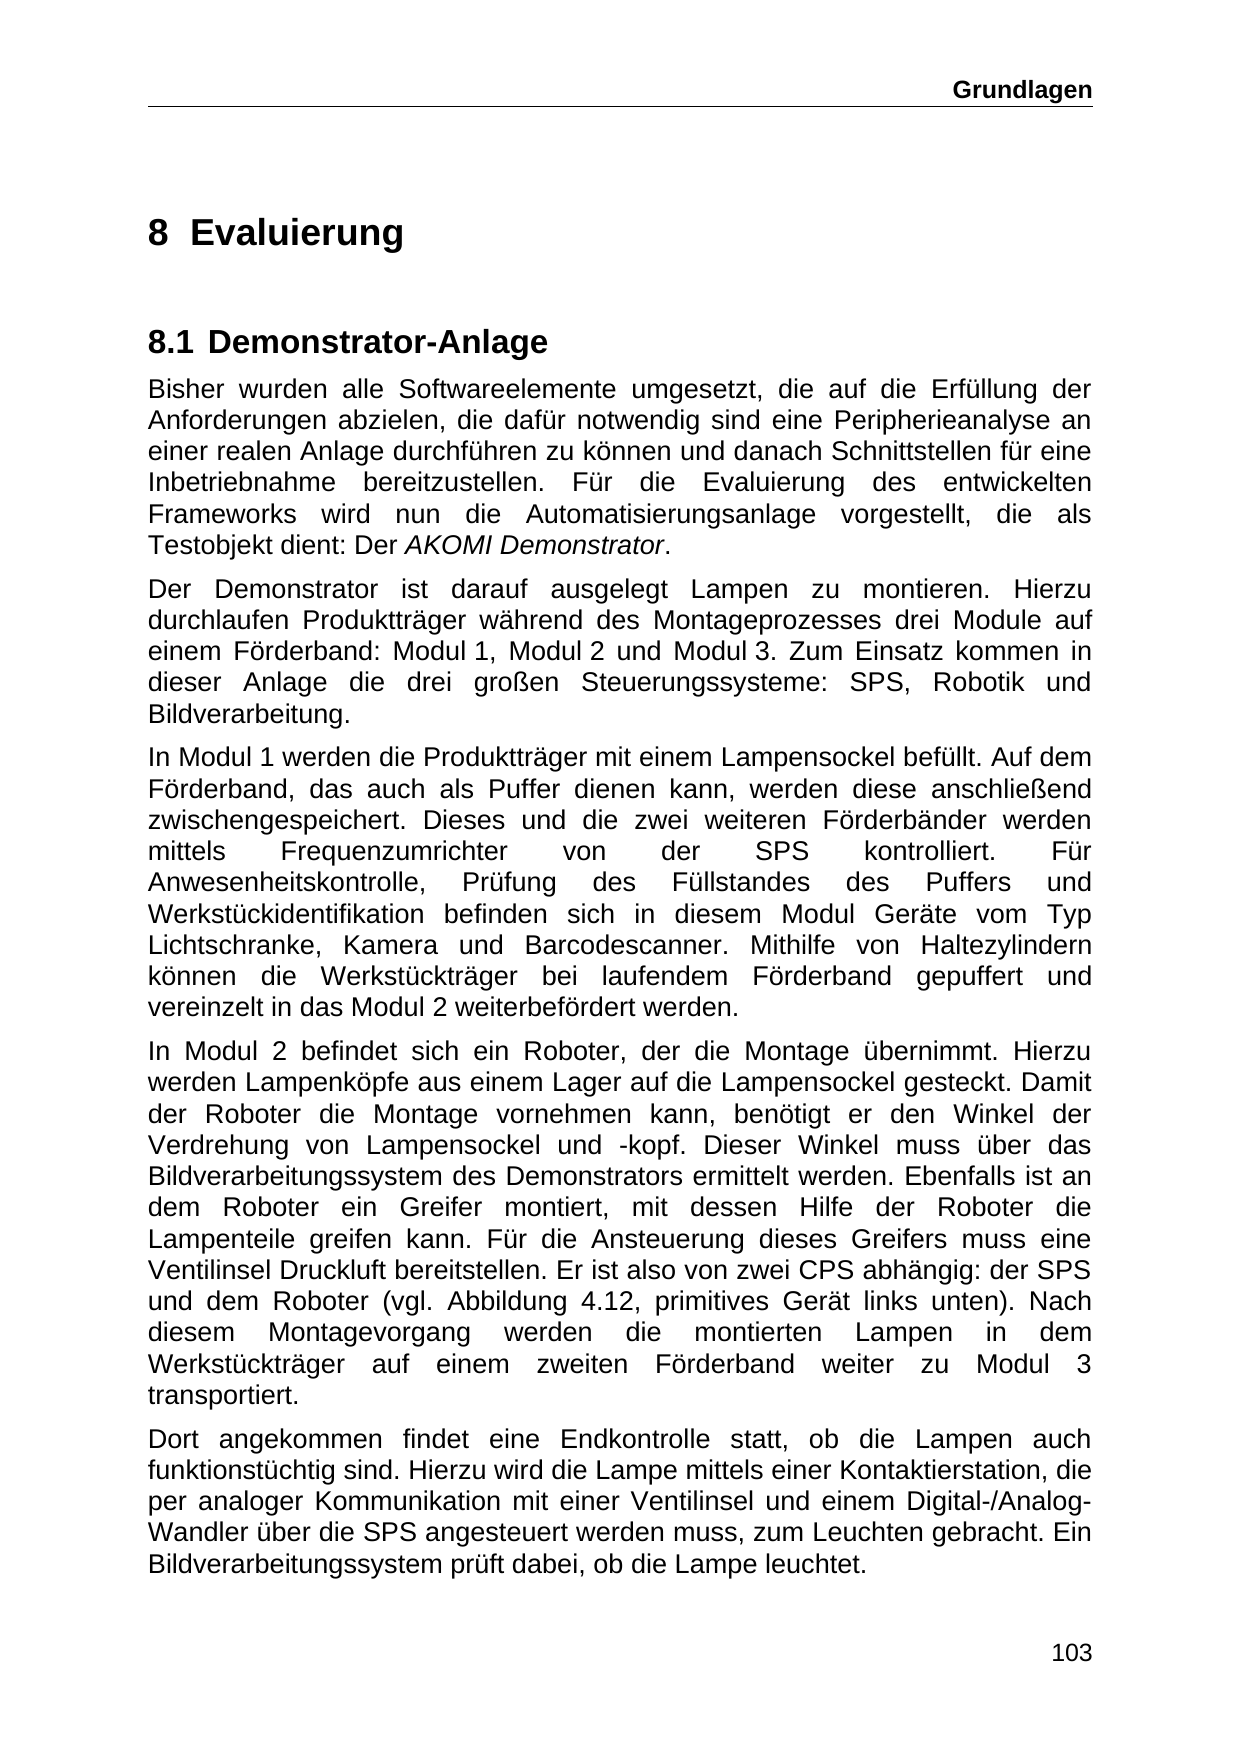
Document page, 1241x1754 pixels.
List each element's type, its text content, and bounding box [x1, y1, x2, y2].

text Der Demonstrator ist darauf ausgelegt Lampen zu montieren. Hierzu durchlaufen Produktträger während des Montageprozesses drei Module auf einem Förderband: Modul 1, Modul 2 und Modul 3. Zum Einsatz kommen in dieser Anlage die drei großen Steuerungssysteme: SPS, Robotik und Bildverarbeitung. [148, 573, 1093, 729]
text Bisher wurden alle Softwareelemente umgesetzt, die auf die Erfüllung der Anforderungen abzielen, die dafür notwendig sind eine Peripherieanalyse an einer realen Anlage durchführen zu können und danach Schnittstellen für eine Inbetriebnahme bereitzustellen. Für die Evaluierung des entwickelten Frameworks wird nun die Automatisierungsanlage vorgestellt, die als Testobjekt dient: Der AKOMI Demonstrator. [148, 373, 1093, 560]
text Dort angekommen findet eine Endkontrolle statt, ob die Lampen auch funktionstüchtig sind. Hierzu wird die Lampe mittels einer Kontaktierstation, die per analoger Kommunikation mit einer Ventilinsel und einem Digital-/Analog-Wandler über die SPS angesteuert werden muss, zum Leuchten gebracht. Ein Bildverarbeitungssystem prüft dabei, ob die Lampe leuchtet. [148, 1423, 1093, 1579]
subtitle Demonstrator-Anlage [148, 316, 1093, 360]
text In Modul 1 werden die Produktträger mit einem Lampensockel befüllt. Auf dem Förderband, das auch als Puffer dienen kann, werden diese anschließend zwischengespeichert. Dieses und die zwei weiteren Förderbänder werden mittels Frequenzumrichter von der SPS kontrolliert. Für Anwesenheitskontrolle, Prüfung des Füllstandes des Puffers und Werkstückidentifikation befinden sich in diesem Modul Geräte vom Typ Lichtschranke, Kamera und Barcodescanner. Mithilfe von Haltezylindern können die Werkstückträger bei laufendem Förderband gepuffert und vereinzelt in das Modul 2 weiterbefördert werden. [148, 741, 1093, 1023]
subtitle Evaluierung [148, 210, 1093, 253]
